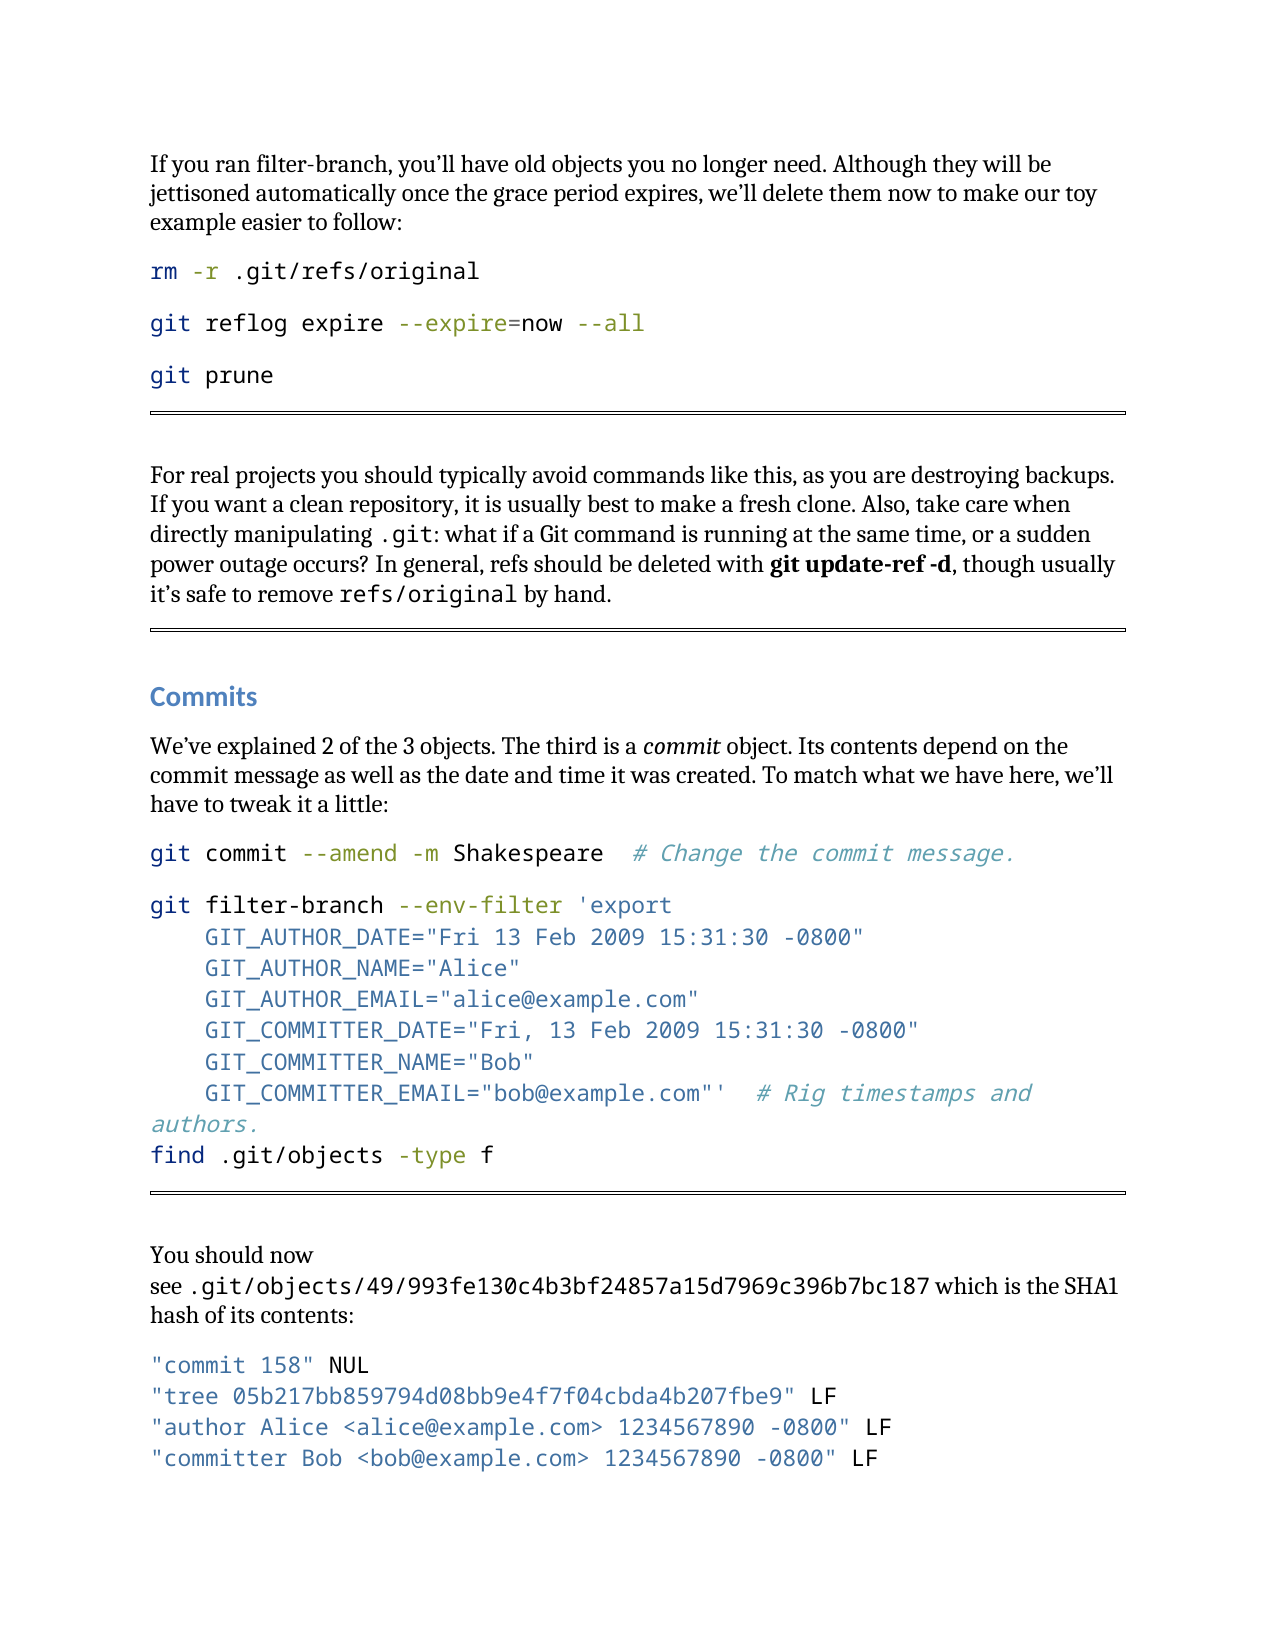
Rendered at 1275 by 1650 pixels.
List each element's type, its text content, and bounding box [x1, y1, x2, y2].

text git reflog expire --expire=now --all [150, 307, 1125, 338]
text If you ran filter-branch, you’ll have old objects you no longer need. Although they will be jettisoned automatically once the grace period expires, we’ll delete them now to make our toy example easier to follow: [150, 150, 1125, 236]
subtitle Commits [150, 678, 1125, 713]
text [150, 1348, 1125, 1473]
text git filter-branch --env-filter 'export GIT_AUTHOR_DATE="Fri 13 Feb 2009 15:31:30 -0800" GIT_AUTHOR_NAME="Alice" GIT_AUTHOR_EMAIL="alice@example.com" GIT_COMMITTER_DATE="Fri, 13 Feb 2009 15:31:30 -0800" GIT_COMMITTER_NAME="Bob" GIT_COMMITTER_EMAIL="bob@example.com"' # Rig timestamps and authors. find .git/objects -type f [150, 889, 1125, 1171]
text git commit --amend -m Shakespeare # Change the commit message. [150, 837, 1125, 868]
text For real projects you should typically avoid commands like this, as you are destroying backups. If you want a clean repository, it is usually best to make a fresh clone. Also, take care when directly manipulating .git: what if a Git command is running at the same time, or a sudden power outage occurs? In general, refs should be deleted with git update-ref -d, though usually it’s safe to remove refs/original by hand. [150, 461, 1125, 609]
text rm -r .git/refs/original [150, 255, 1125, 286]
text You should now see .git/objects/49/993fe130c4b3bf24857a15d7969c396b7bc187 which is the SHA1 hash of its contents: [150, 1241, 1125, 1330]
text We’ve explained 2 of the 3 objects. The third is a commit object. Its contents depend on the commit message as well as the date and time it was created. To match what we have here, we’ll have to tweak it a little: [150, 732, 1125, 818]
text git prune [150, 359, 1125, 390]
